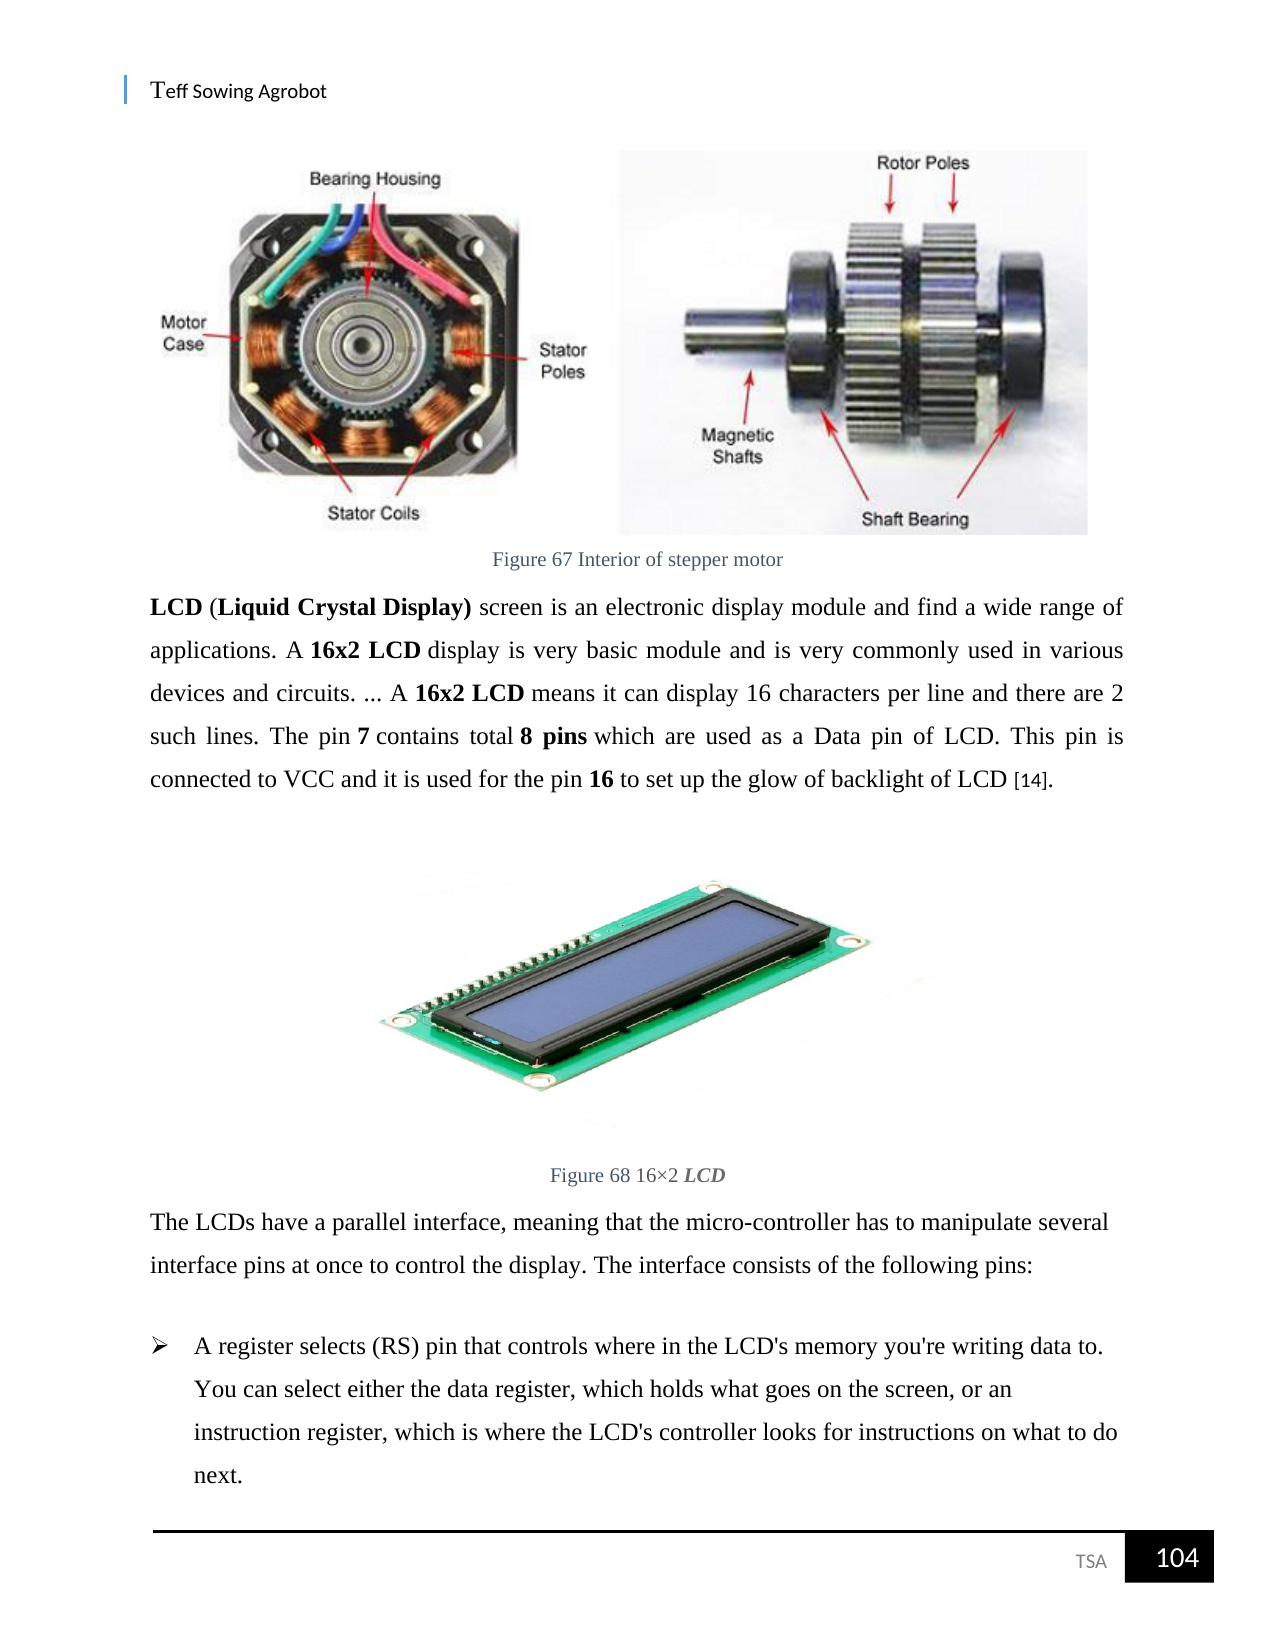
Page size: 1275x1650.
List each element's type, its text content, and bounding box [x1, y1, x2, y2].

text LCD (Liquid Crystal Display) screen is an electronic display module and find a wide range of applications. A 16x2 LCD display is very basic module and is very commonly used in various devices and circuits. ... A 16x2 LCD means it can display 16 characters per line and there are 2 such lines. The pin 7 contains total 8 pins which are used as a Data pin of LCD. This pin is connected to VCC and it is used for the pin 16 to set up the glow of backlight of LCD [14]. [150, 615, 1125, 793]
text The LCDs have a parallel interface, meaning that the micro-controller has to manipulate several interface pins at once to control the display. The interface consists of the following pins: [150, 1207, 1125, 1279]
list A register selects (RS) pin that controls where in the LCD's memory you're writing data to. You can select either the data register, which holds what goes on the screen, or an instruction register, which is where the LCD's controller looks for instructions on what to do next. [150, 1331, 1125, 1489]
text Figure 67 Interior of stepper motor [150, 547, 1125, 571]
picture [340, 850, 935, 1150]
picture [150, 150, 1088, 535]
text Figure 68 16×2 LCD [150, 1162, 1125, 1187]
